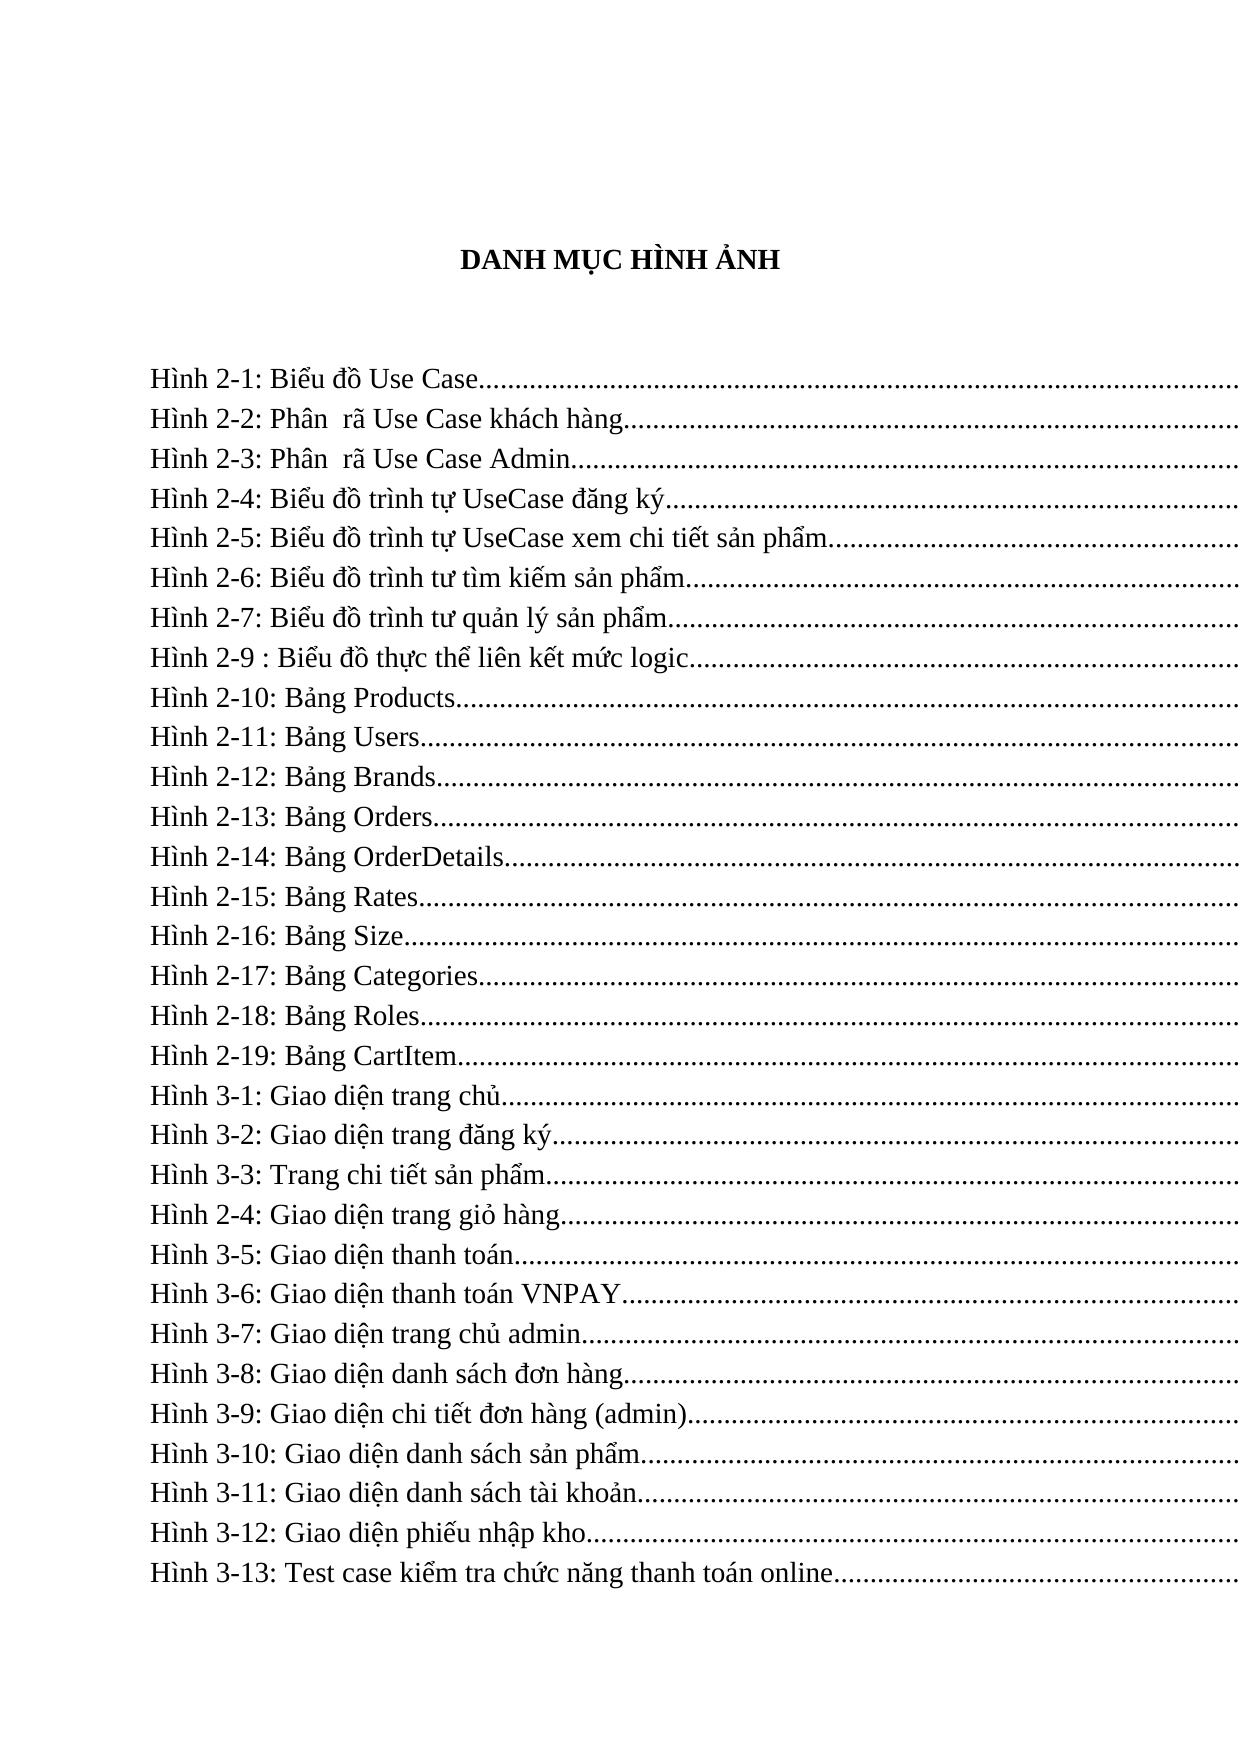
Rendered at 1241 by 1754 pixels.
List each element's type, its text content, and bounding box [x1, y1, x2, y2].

subtitle DANH MỤC HÌNH ẢNH [150, 242, 1090, 276]
